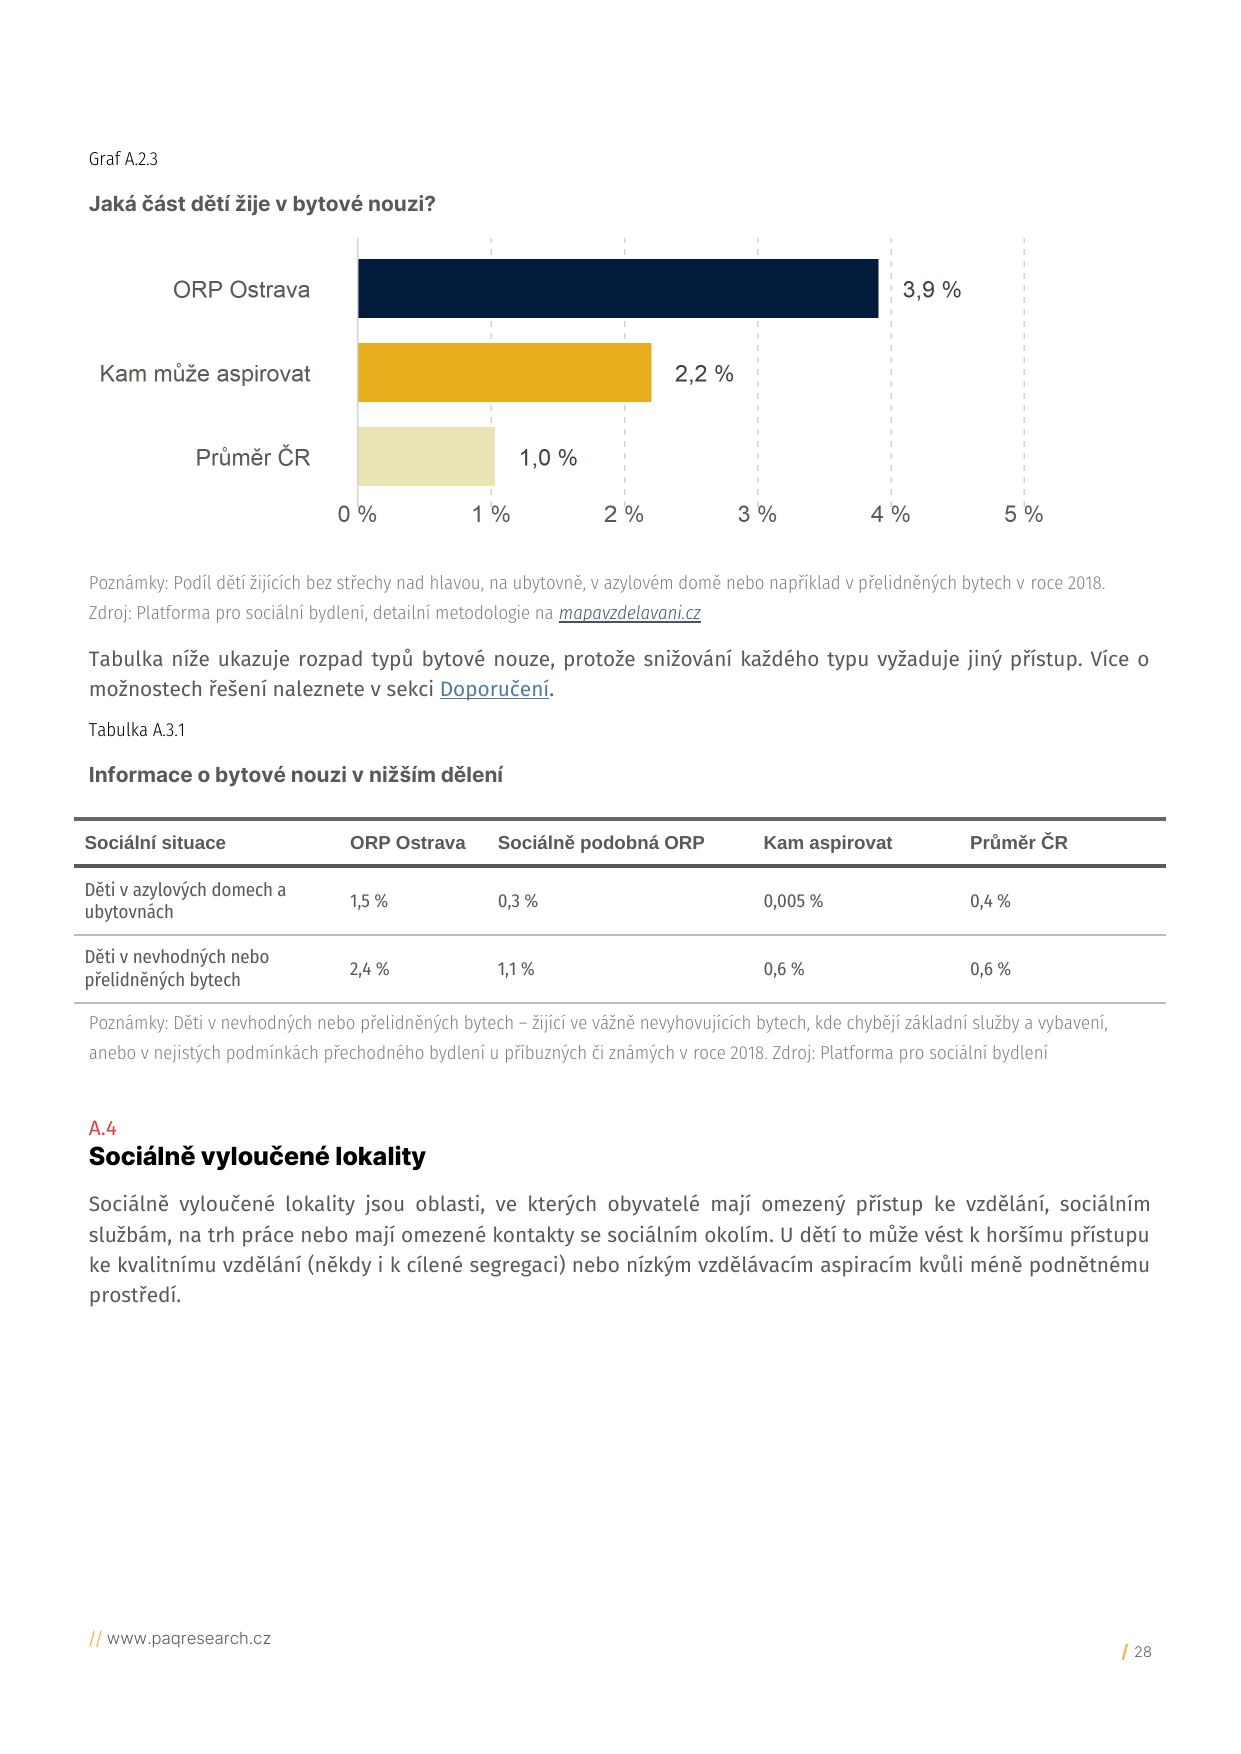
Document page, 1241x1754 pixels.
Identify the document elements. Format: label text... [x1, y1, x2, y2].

table_cell 0,005 % [753, 868, 959, 934]
text Informace o bytové nouzi v nižším dělení [89, 757, 1152, 787]
table_cell 1,1 % [487, 936, 753, 1002]
table_cell 0,6 % [753, 936, 959, 1002]
table_cell Děti v azylových domech a ubytovnách [74, 868, 339, 934]
table_header Průměr ČR [960, 821, 1166, 864]
table_cell 0,3 % [487, 868, 753, 934]
text Jaká část dětí žije v bytové nouzi? [89, 186, 1152, 216]
text Tabulka A.3.1 [89, 718, 1152, 741]
text Sociálně vyloučené lokality jsou oblasti, ve kterých obyvatelé mají omezený přístup ke vzdělání, sociálním službám, na trh práce nebo mají omezené kontakty se sociálním okolím. U dětí to může vést k horšímu přístupu ke kvalitnímu vzdělání (někdy i k cílené segregaci) nebo nízkým vzdělávacím aspiracím kvůli méně podnětnému prostředí. [89, 1187, 1152, 1308]
text Graf A.2.3 [89, 148, 1152, 170]
table_cell 0,6 % [960, 936, 1166, 1002]
table_header ORP Ostrava [340, 821, 487, 864]
subtitle Sociálně vyloučené lokality [89, 1141, 1152, 1172]
table_header Sociálně podobná ORP [487, 821, 753, 864]
text Tabulka níže ukazuje rozpad typů bytové nouze, protože snižování každého typu vyžaduje jiný přístup. Více o možnostech řešení naleznete v sekci Doporučení. [89, 641, 1152, 702]
text Poznámky: Děti v nevhodných nebo přelidněných bytech – žijící ve vážně nevyhovujících bytech, kde chybějí základní služby a vybavení, anebo v nejistých podmínkách přechodného bydlení u příbuzných či známých v roce 2018. Zdroj: Platforma pro sociální bydlení [89, 1004, 1152, 1064]
table_header Kam aspirovat [753, 821, 959, 864]
table_cell 1,5 % [340, 868, 487, 934]
table_cell 0,4 % [960, 868, 1166, 934]
table_header Sociální situace [74, 821, 339, 864]
table_cell 2,4 % [340, 936, 487, 1002]
text A.4 [89, 1111, 1152, 1141]
text Poznámky: Podíl dětí žijících bez střechy nad hlavou, na ubytovně, v azylovém domě nebo například v přelidněných bytech v roce 2018. Zdroj: Platforma pro sociální bydlení, detailní metodologie na mapavzdelavani.cz [89, 564, 1152, 625]
picture [88, 216, 1139, 548]
table_cell Děti v nevhodných nebo přelidněných bytech [74, 936, 339, 1002]
